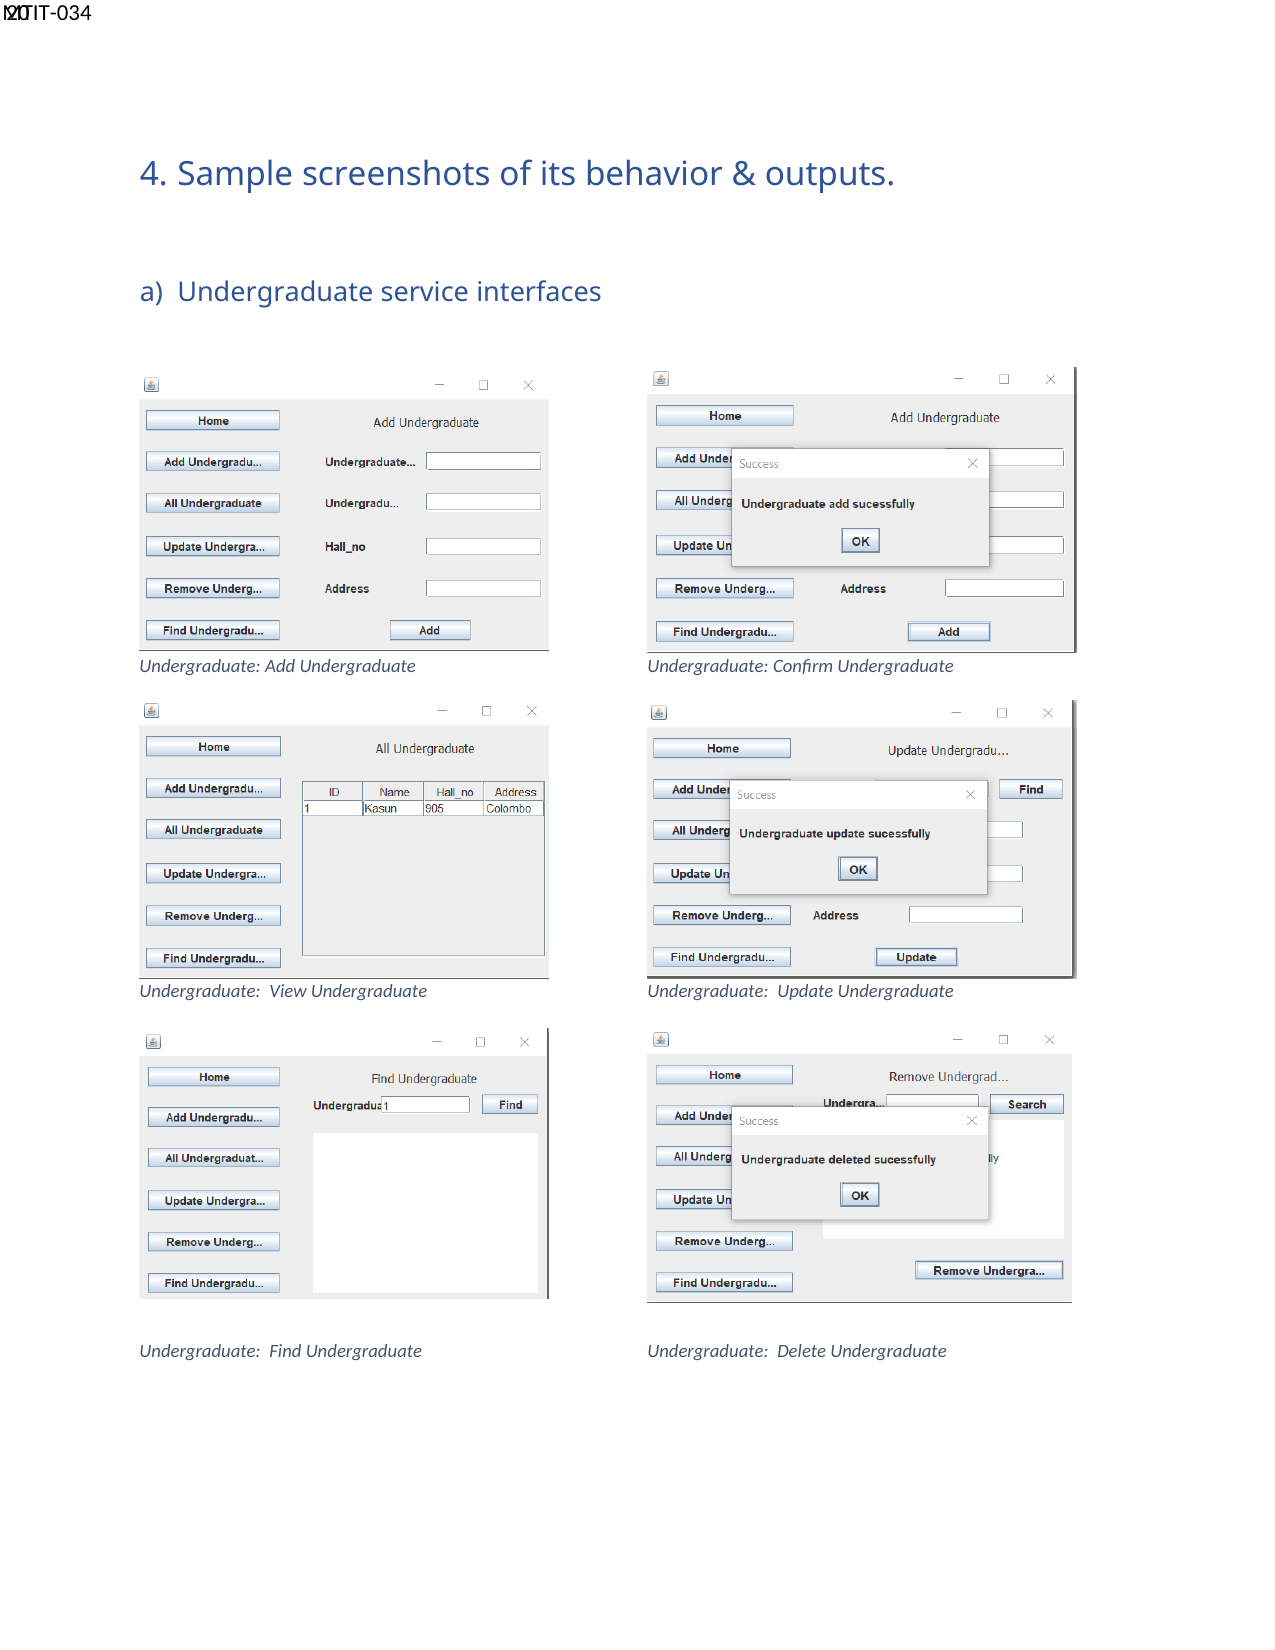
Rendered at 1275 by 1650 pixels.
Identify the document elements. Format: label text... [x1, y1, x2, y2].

table_cell Undergraduate: Update Undergraduate [636, 979, 1100, 1028]
table_header [636, 366, 1100, 653]
table_cell Undergraduate: Add Undergraduate [128, 653, 636, 699]
picture [139, 700, 549, 979]
table_cell Undergraduate: Confirm Undergraduate [636, 653, 1100, 699]
subtitle Undergraduate service interfaces [139, 273, 1214, 309]
list Sample screenshots of its behavior & outputs. [139, 150, 1214, 195]
picture [647, 1028, 1072, 1303]
picture [139, 1028, 549, 1299]
table_cell Undergraduate: Find Undergraduate [128, 1338, 636, 1378]
table_cell [636, 699, 1100, 979]
table_cell [128, 699, 636, 979]
picture [647, 700, 1077, 979]
table_header [128, 366, 636, 653]
table_cell Undergraduate: View Undergraduate [128, 979, 636, 1028]
table_cell Undergraduate: Delete Undergraduate [636, 1338, 1100, 1378]
picture [647, 367, 1077, 653]
picture [139, 372, 549, 651]
table_cell [636, 1028, 1100, 1338]
table_cell [128, 1028, 636, 1338]
